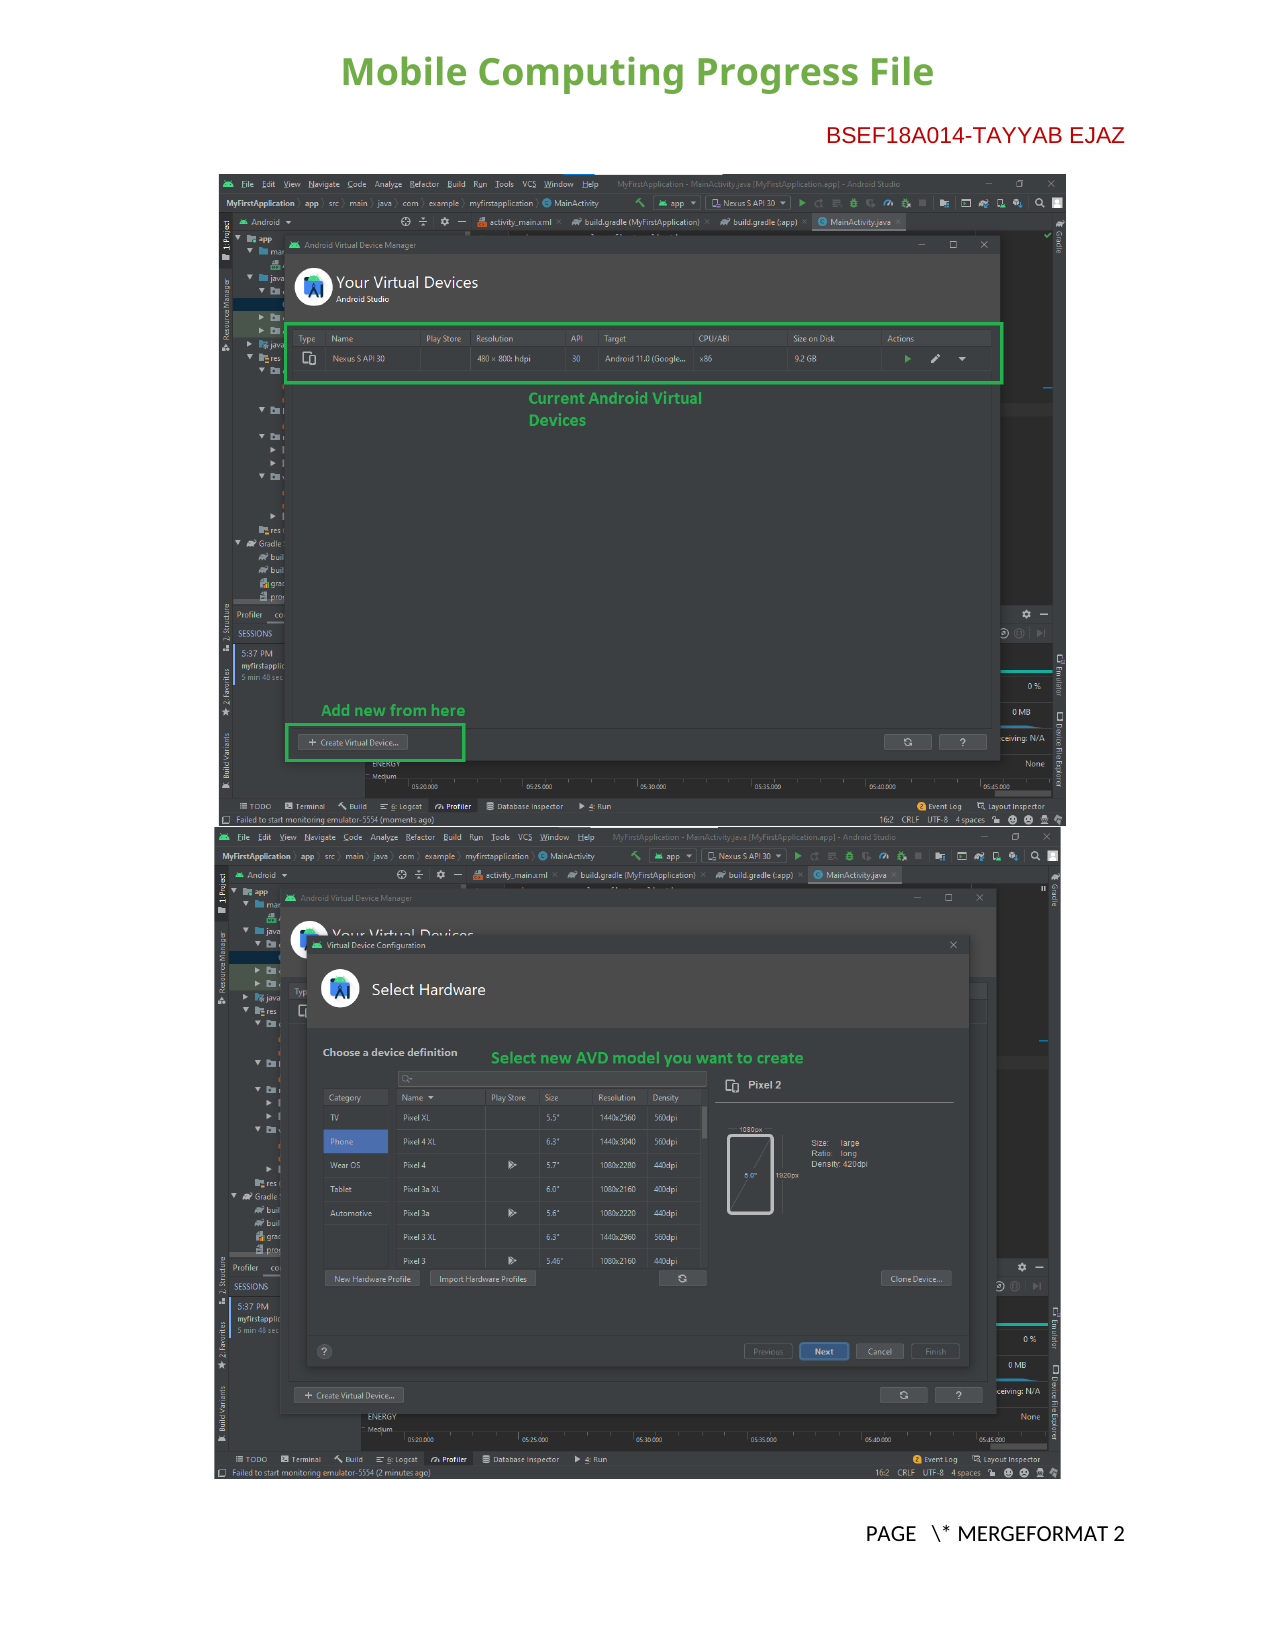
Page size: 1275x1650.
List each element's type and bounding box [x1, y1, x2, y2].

picture [218, 174, 1066, 826]
picture [214, 827, 1061, 1479]
